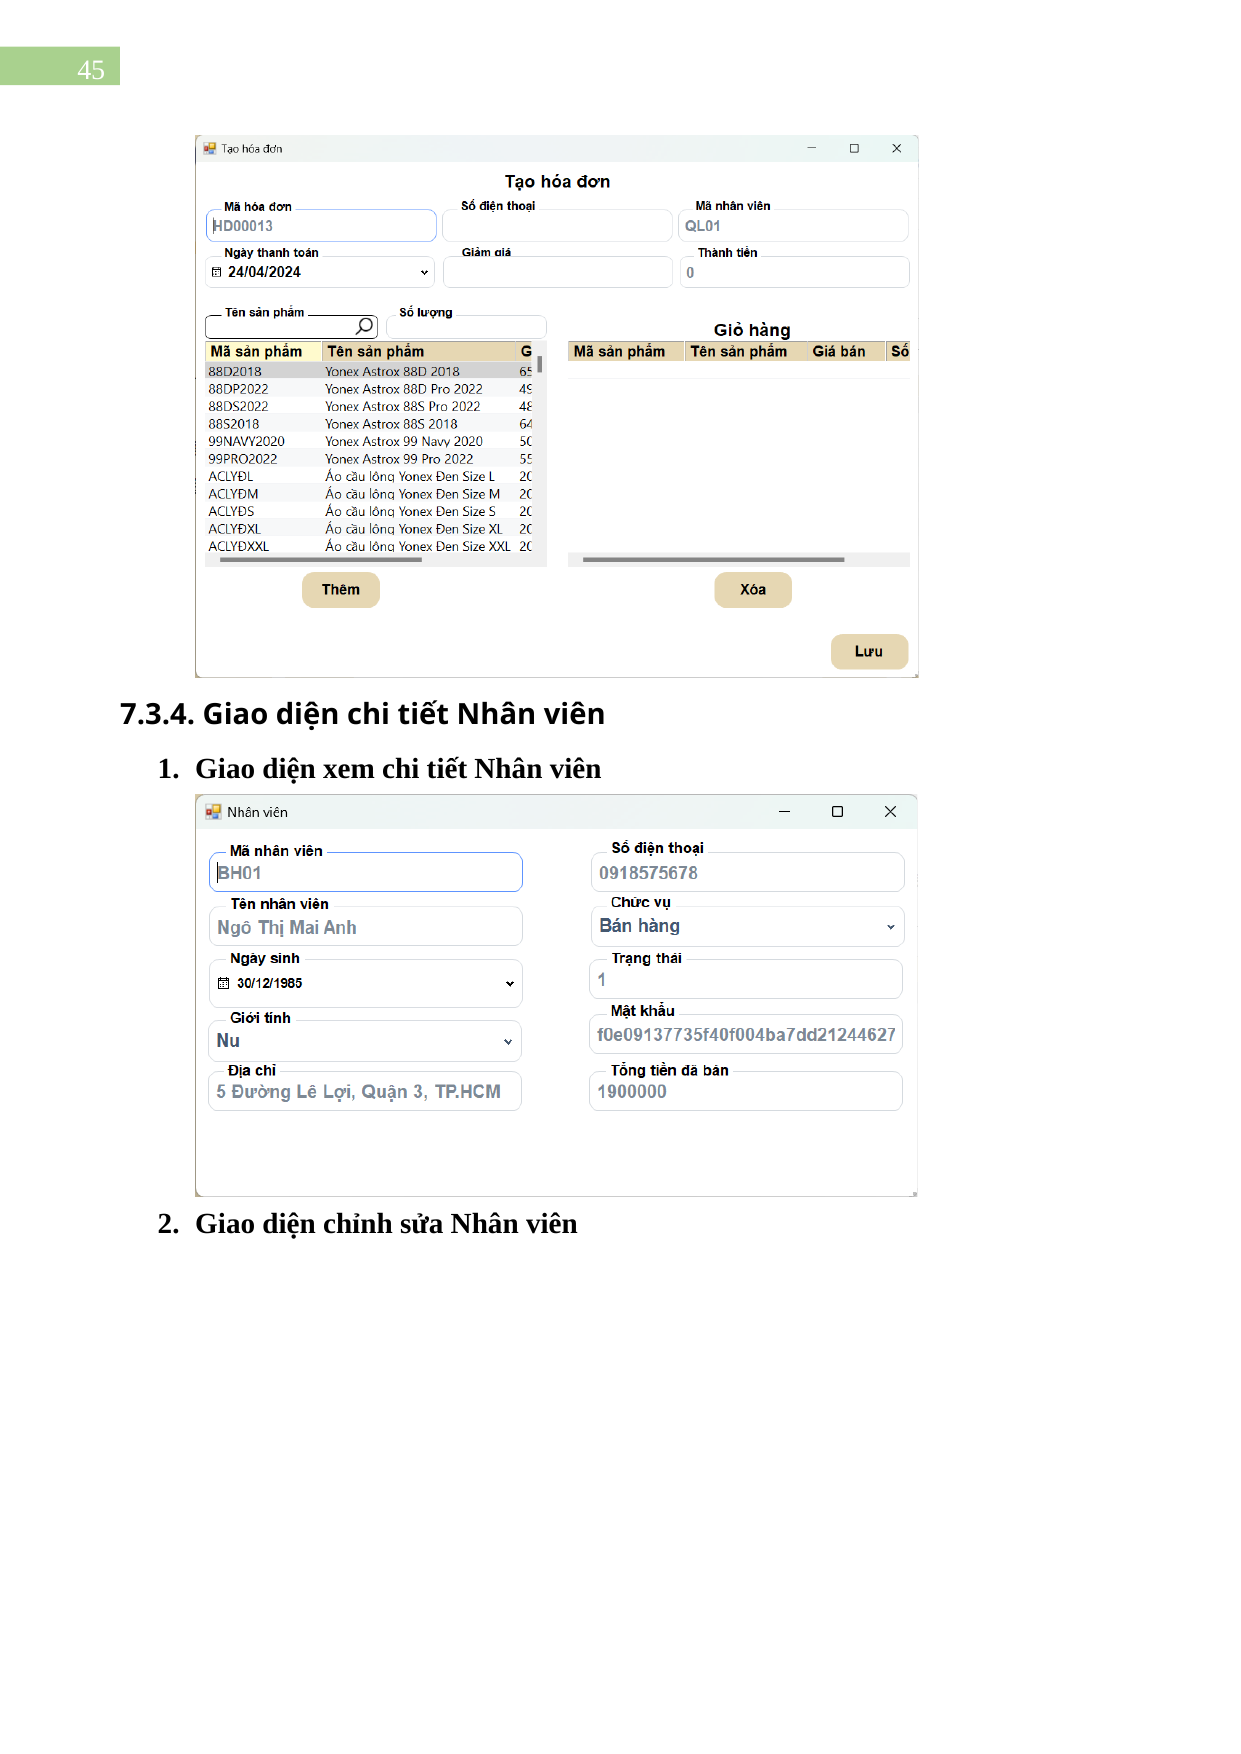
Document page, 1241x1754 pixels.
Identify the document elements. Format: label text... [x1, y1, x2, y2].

picture [195, 794, 918, 1197]
picture [195, 135, 919, 678]
list Giao diện xem chi tiết Nhân viên [157, 751, 1150, 784]
subtitle 7.3.4. Giao diện chi tiết Nhân viên [120, 693, 1150, 733]
list Giao diện chỉnh sửa Nhân viên [157, 1207, 1150, 1240]
